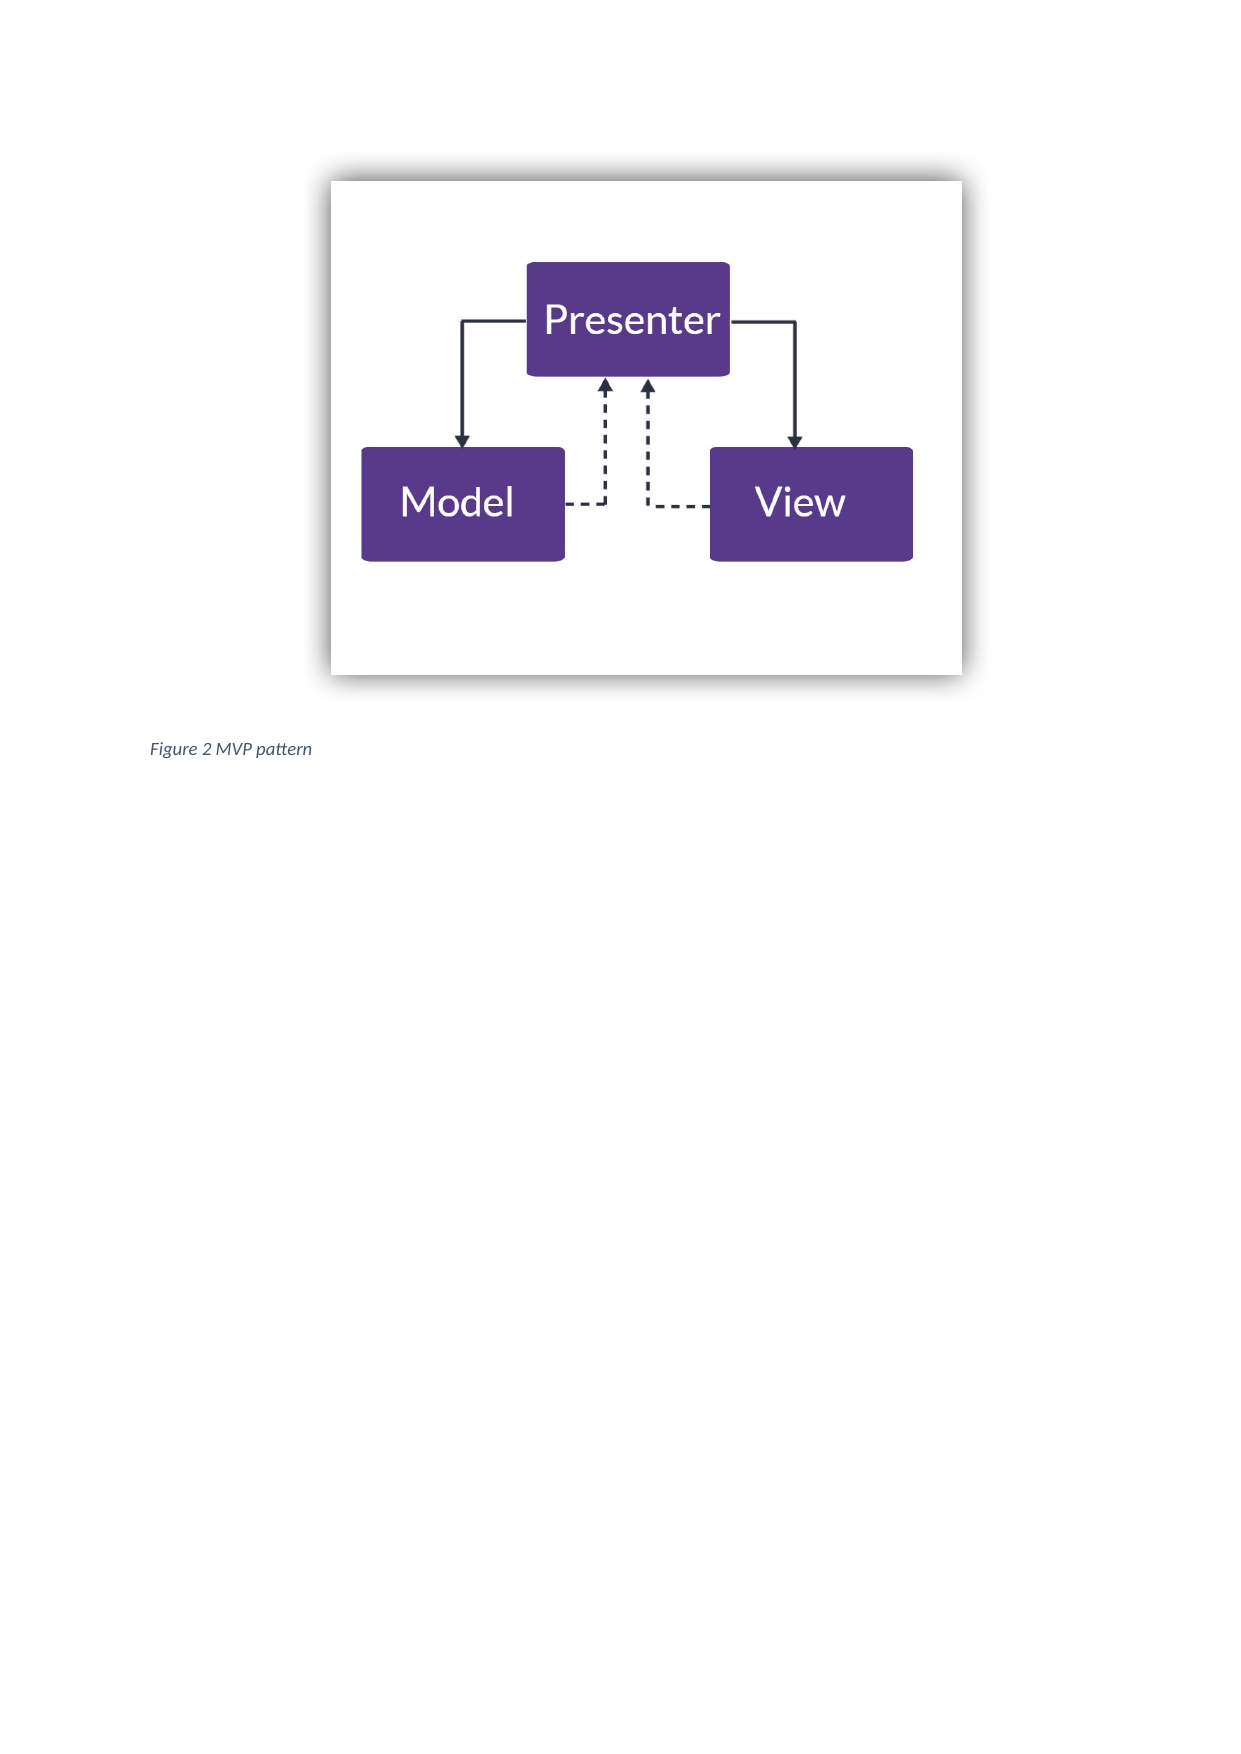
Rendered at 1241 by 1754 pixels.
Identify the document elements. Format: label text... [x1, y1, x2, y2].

picture [331, 181, 962, 675]
text Figure 2 MVP pattern [150, 737, 1090, 760]
